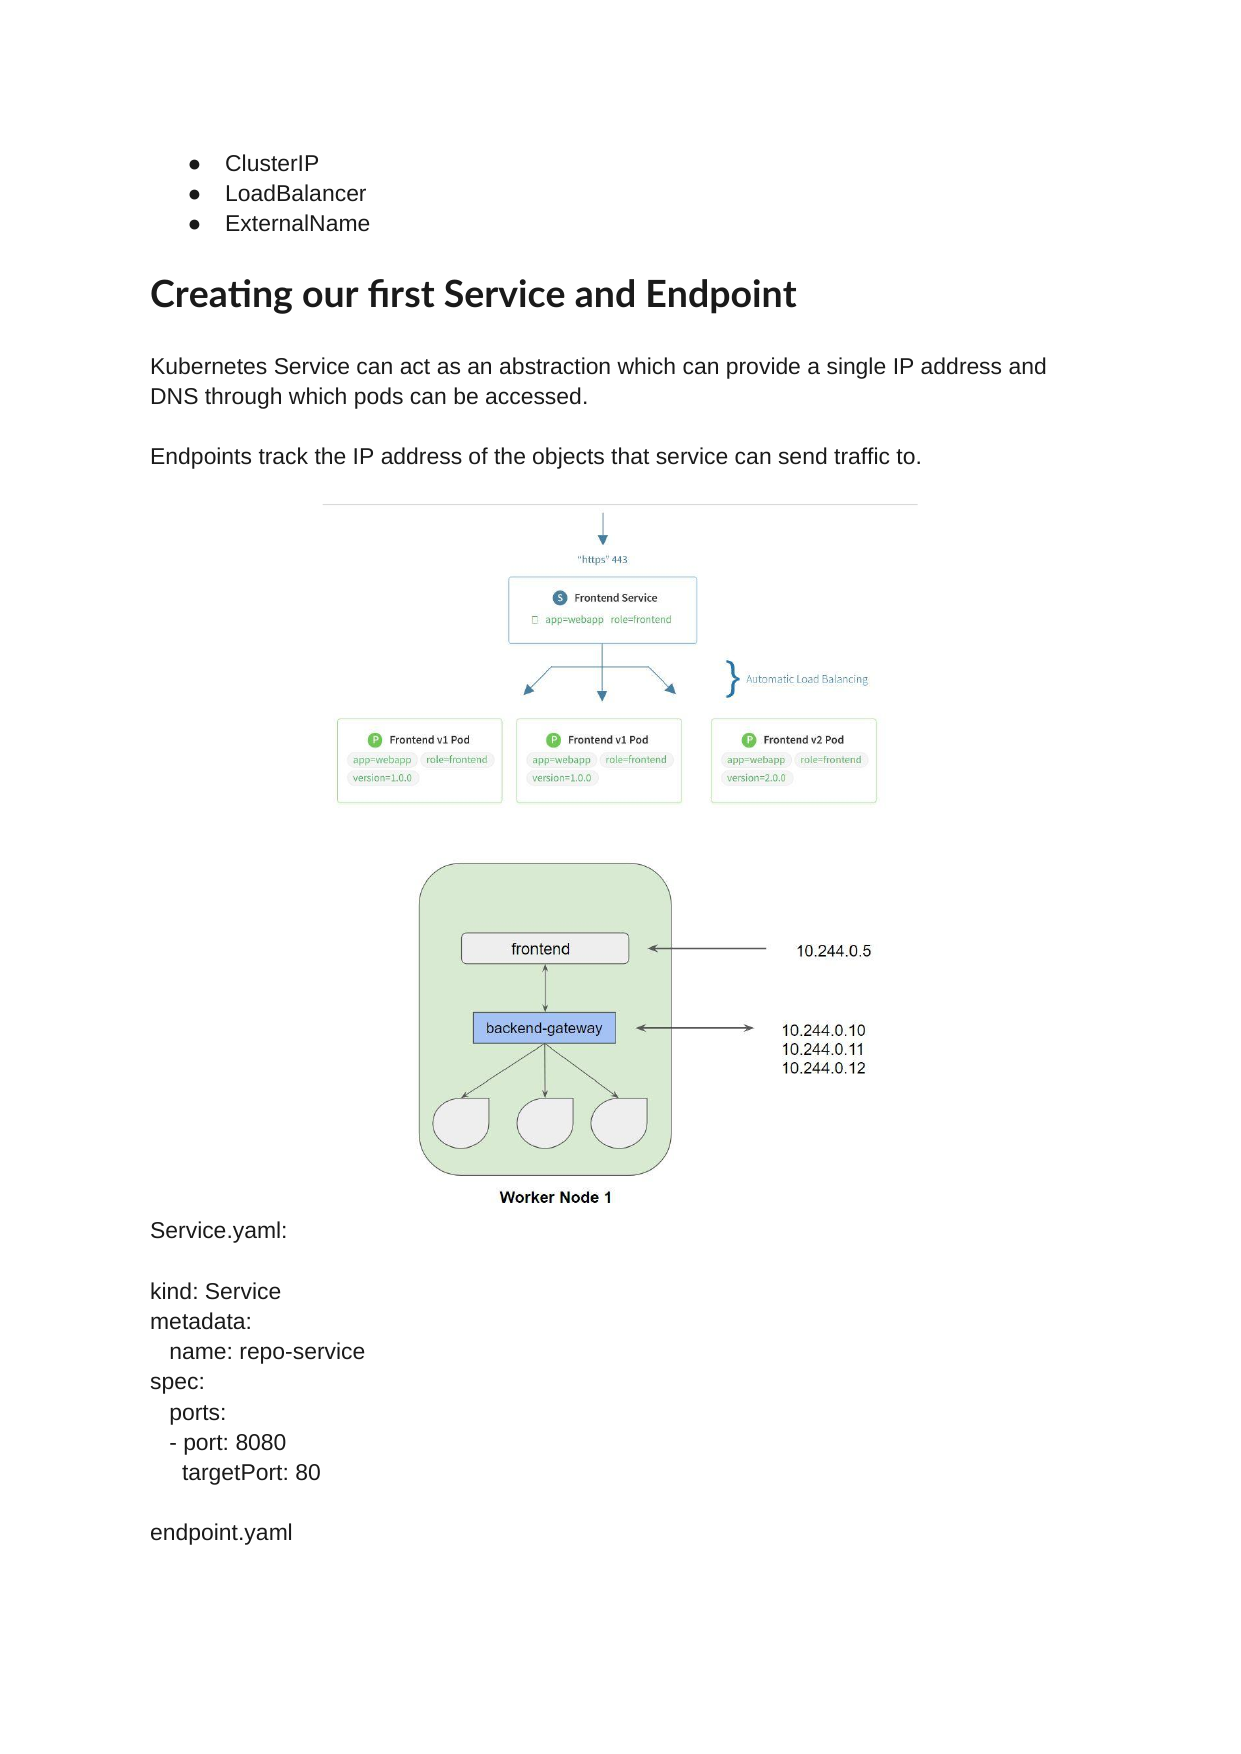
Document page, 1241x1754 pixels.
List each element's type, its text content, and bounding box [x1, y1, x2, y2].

text metadata: [150, 1308, 1090, 1334]
text kind: Service [150, 1278, 1090, 1304]
picture [362, 847, 879, 1214]
text Endpoints track the IP address of the objects that service can send traffic to. [150, 443, 1090, 470]
list LoadBalancer [187, 180, 1090, 207]
list ClusterIP [187, 150, 1090, 176]
text name: repo-service [150, 1338, 1090, 1364]
text endpoint.yaml [150, 1519, 1090, 1546]
text ports: [150, 1398, 1090, 1425]
text targetPort: 80 [150, 1459, 1090, 1485]
text Creating our first Service and Endpoint [150, 271, 1090, 316]
text Kubernetes Service can act as an abstraction which can provide a single IP address and DNS through which pods can be accessed. [150, 353, 1090, 409]
text spec: [150, 1368, 1090, 1394]
picture [322, 503, 918, 814]
list ExternalName [187, 210, 1090, 237]
text Service.yaml: [150, 1217, 1090, 1243]
text - port: 8080 [150, 1429, 1090, 1455]
